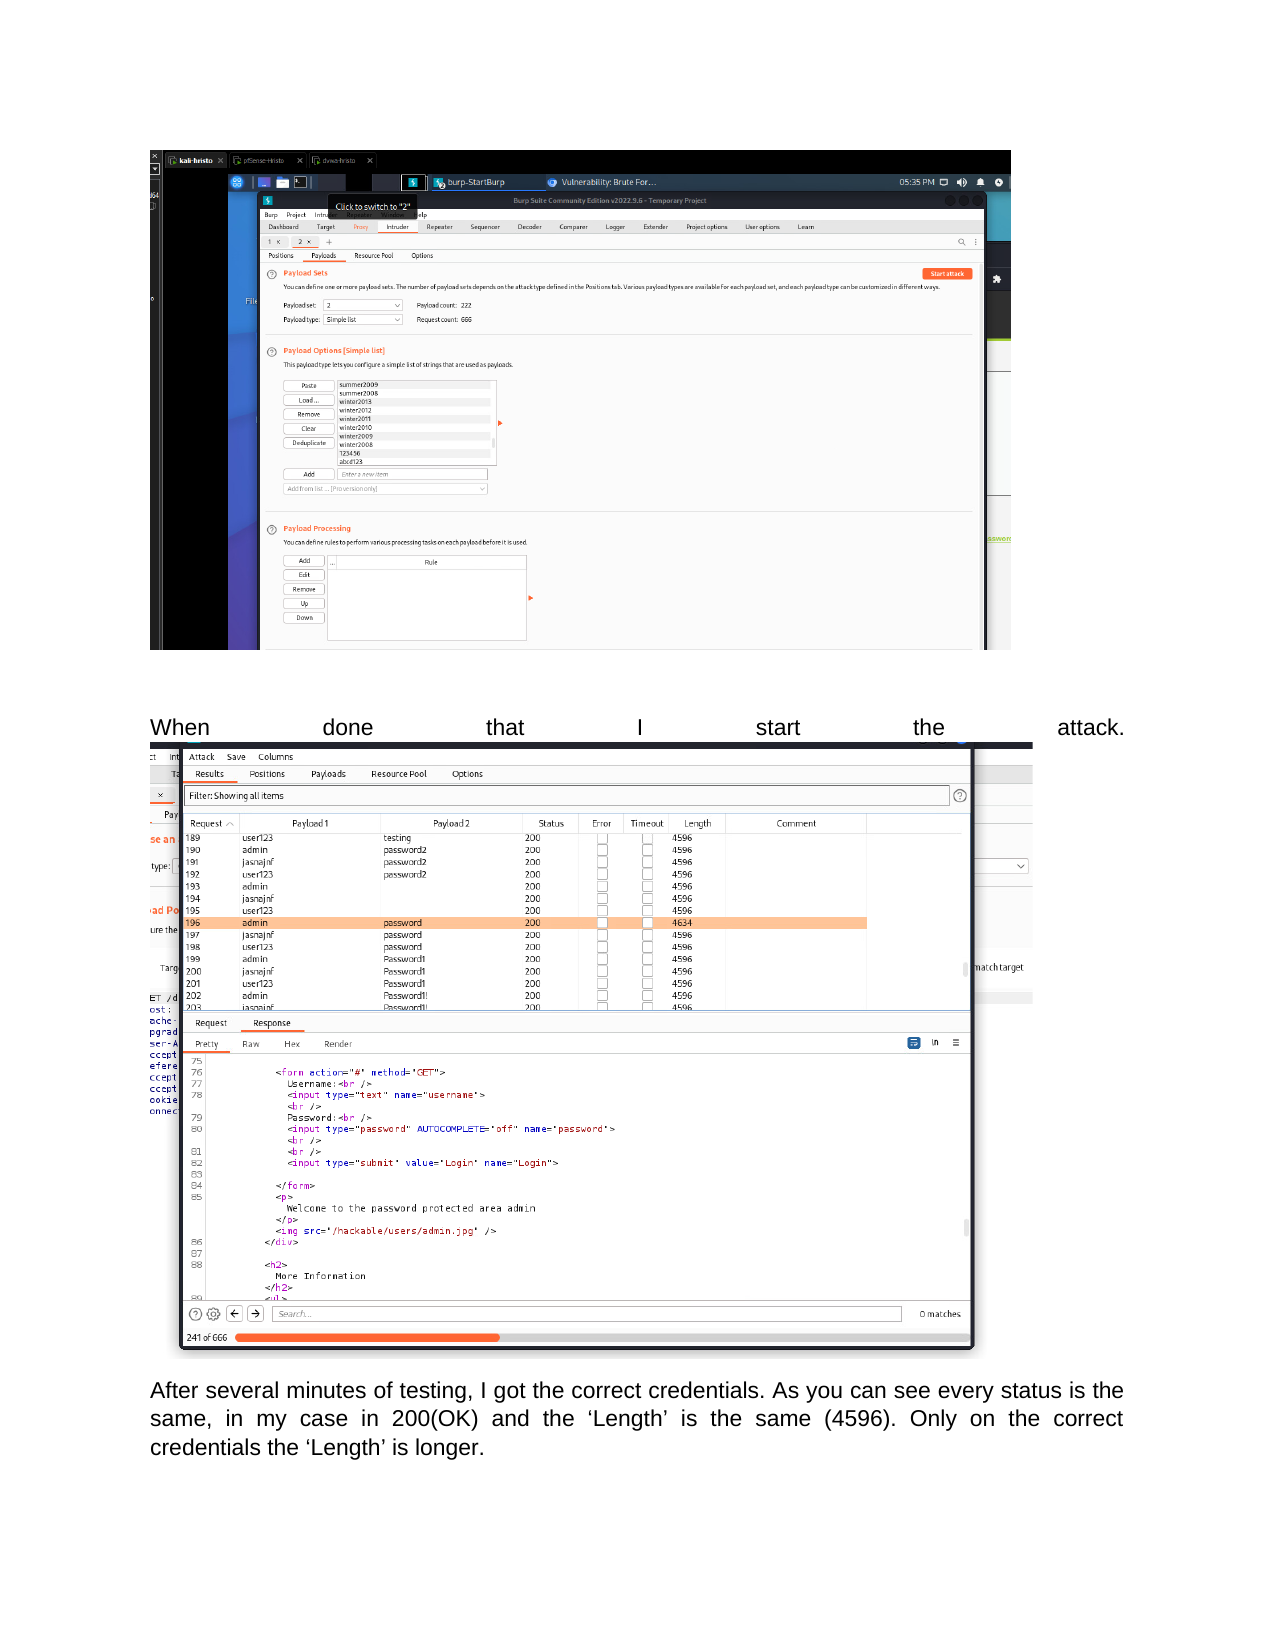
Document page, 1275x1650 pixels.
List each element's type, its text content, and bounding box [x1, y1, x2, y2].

picture [150, 150, 1011, 650]
text After several minutes of testing, I got the correct credentials. As you can see every status is the same, in my case in 200(OK) and the ‘Length’ is the same (4596). Only on the correct credentials the ‘Length’ is longer. [150, 1377, 1125, 1460]
picture [150, 742, 1033, 1359]
